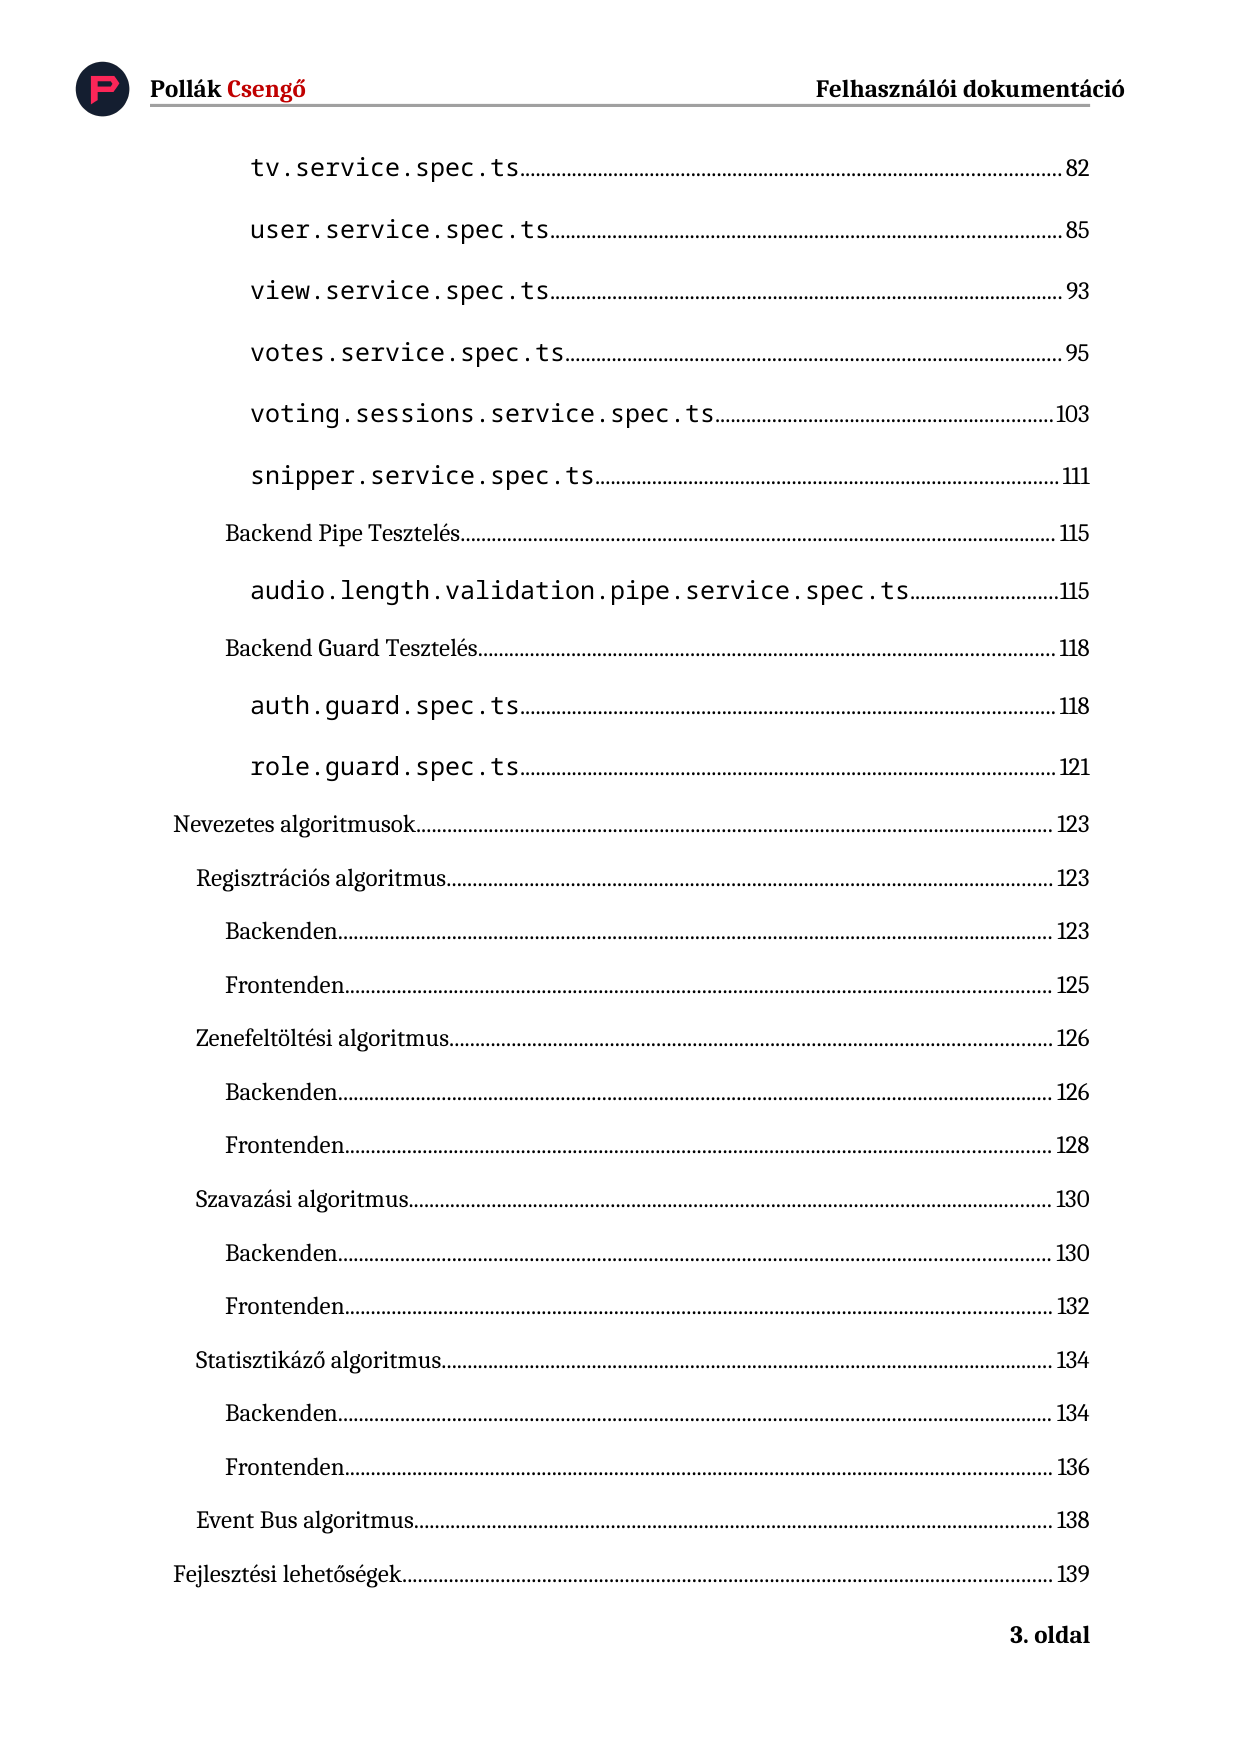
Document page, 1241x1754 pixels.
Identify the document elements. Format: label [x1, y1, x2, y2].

picture [71, 57, 132, 118]
